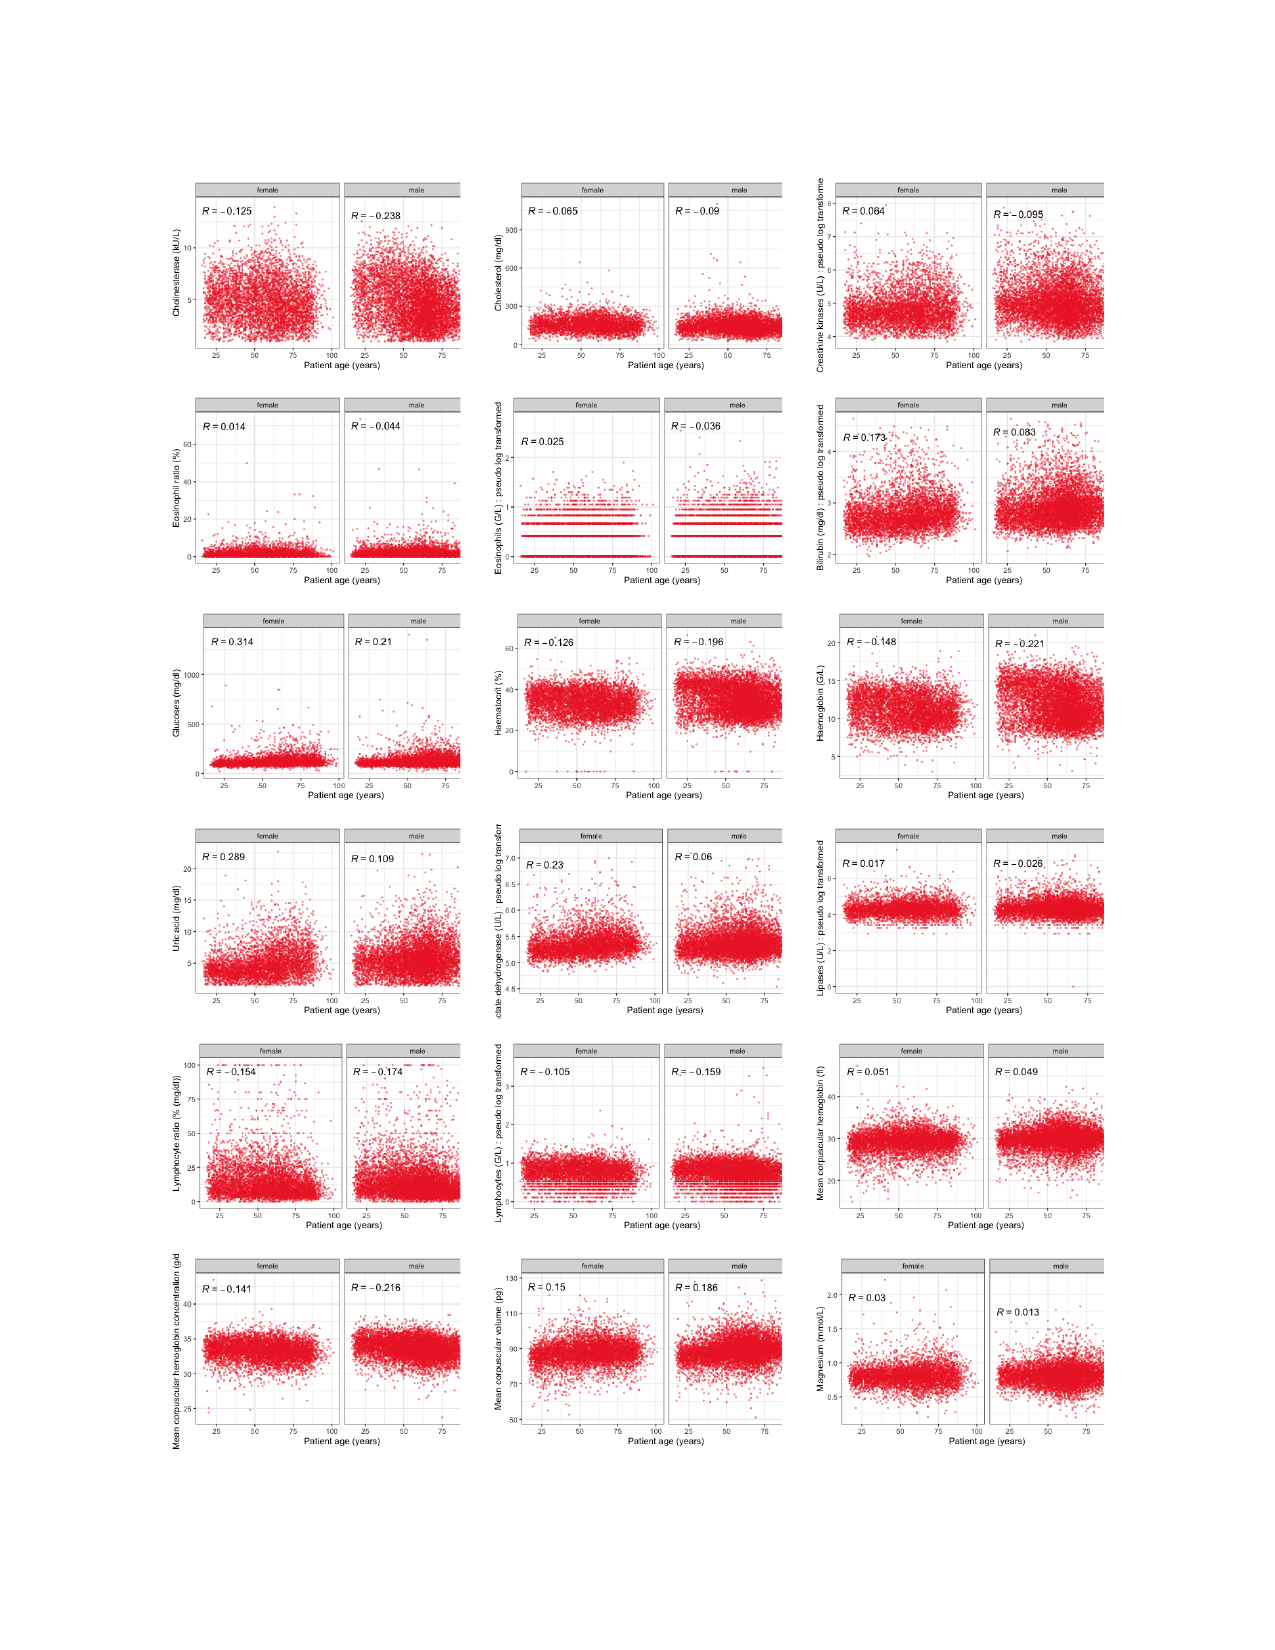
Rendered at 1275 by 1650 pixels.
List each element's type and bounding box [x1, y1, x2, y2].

picture [812, 609, 1104, 804]
picture [168, 1254, 461, 1450]
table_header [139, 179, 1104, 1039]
picture [812, 1254, 1104, 1450]
picture [168, 609, 461, 804]
picture [490, 609, 783, 804]
picture [168, 824, 461, 1019]
picture [168, 393, 461, 589]
picture [812, 1039, 1104, 1234]
picture [168, 1039, 461, 1234]
picture [490, 824, 783, 1019]
picture [168, 178, 461, 374]
picture [490, 1039, 783, 1234]
picture [490, 178, 783, 374]
picture [812, 824, 1104, 1019]
picture [812, 393, 1104, 589]
picture [490, 1254, 783, 1450]
picture [490, 393, 783, 589]
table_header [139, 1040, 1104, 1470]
picture [812, 178, 1104, 374]
